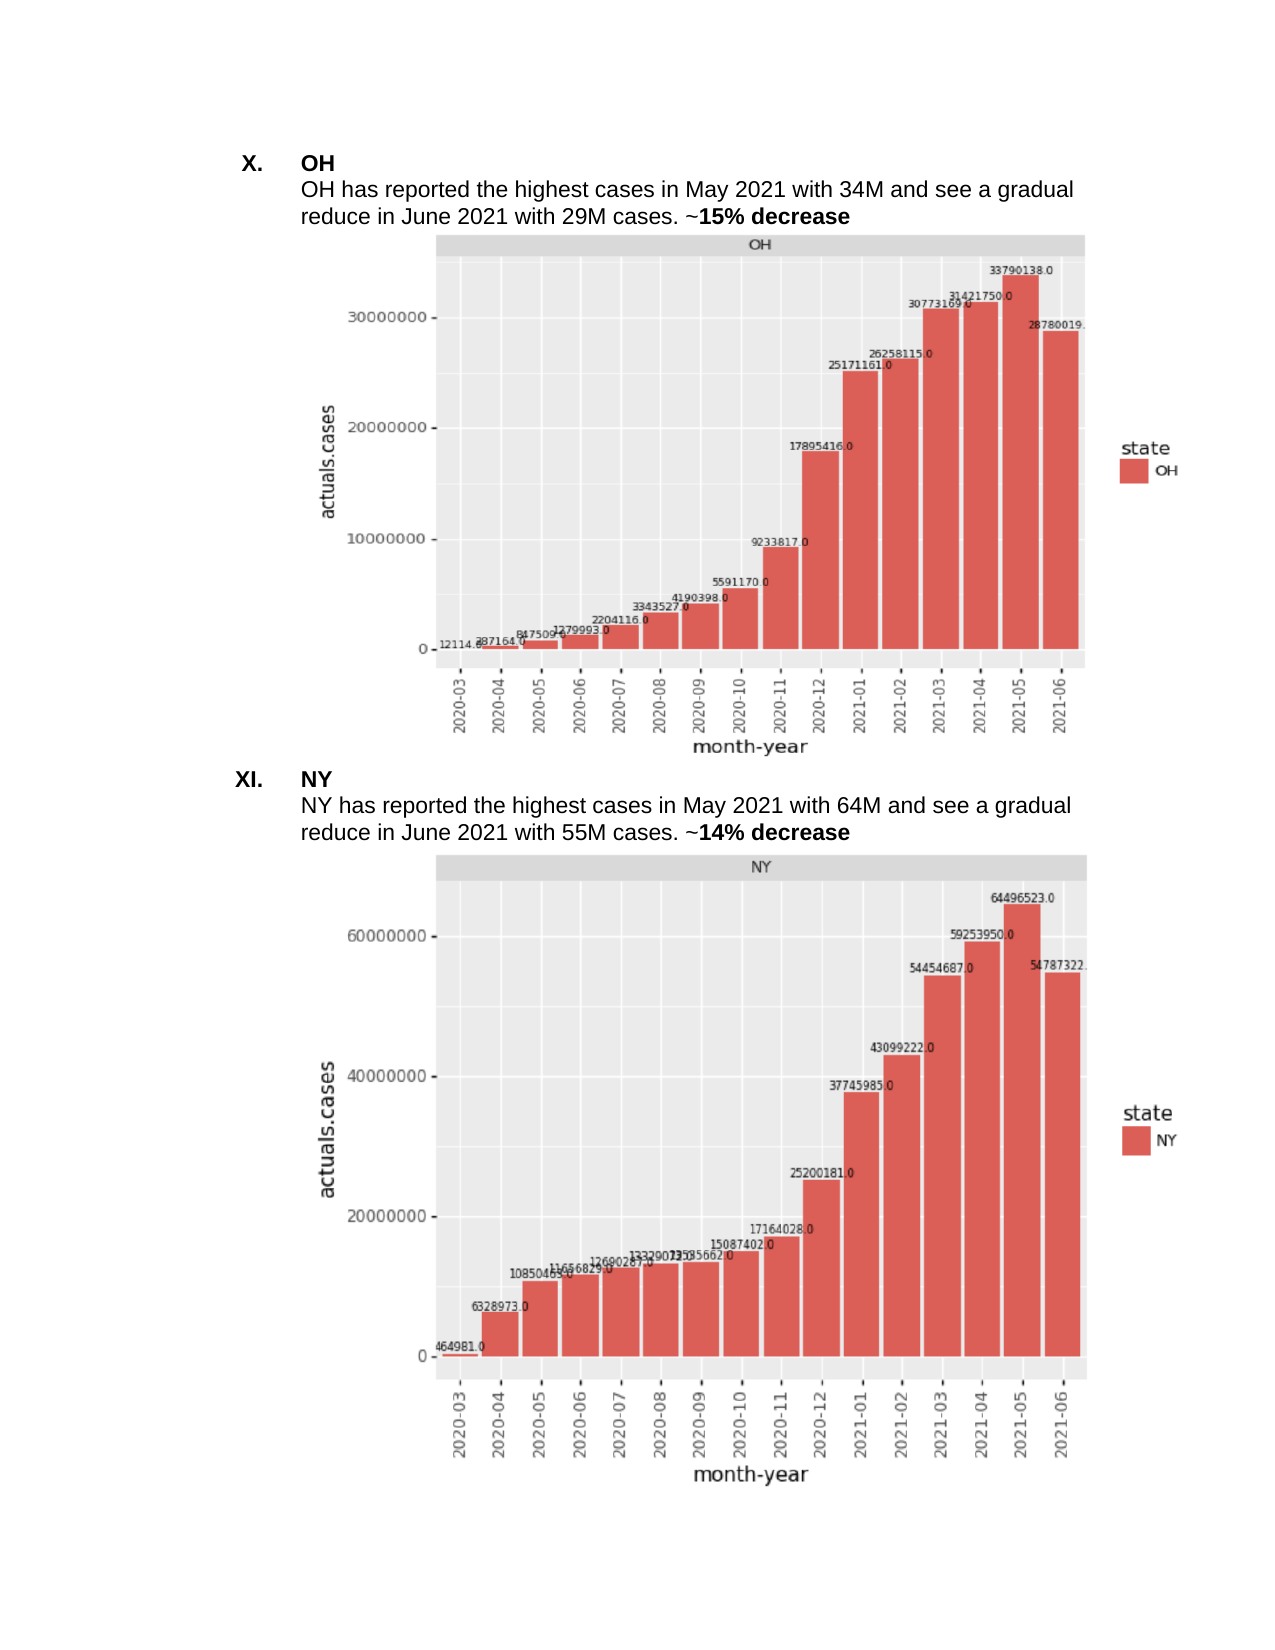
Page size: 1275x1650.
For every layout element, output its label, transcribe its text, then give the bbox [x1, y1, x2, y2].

picture [300, 229, 1208, 767]
text OH has reported the highest cases in May 2021 with 34M and see a gradual reduce in June 2021 with 29M cases. ~15% decrease [301, 176, 1125, 229]
picture [300, 845, 1185, 1497]
list NY [263, 766, 1125, 792]
list OH [263, 150, 1125, 176]
text NY has reported the highest cases in May 2021 with 64M and see a gradual reduce in June 2021 with 55M cases. ~14% decrease [301, 792, 1125, 845]
